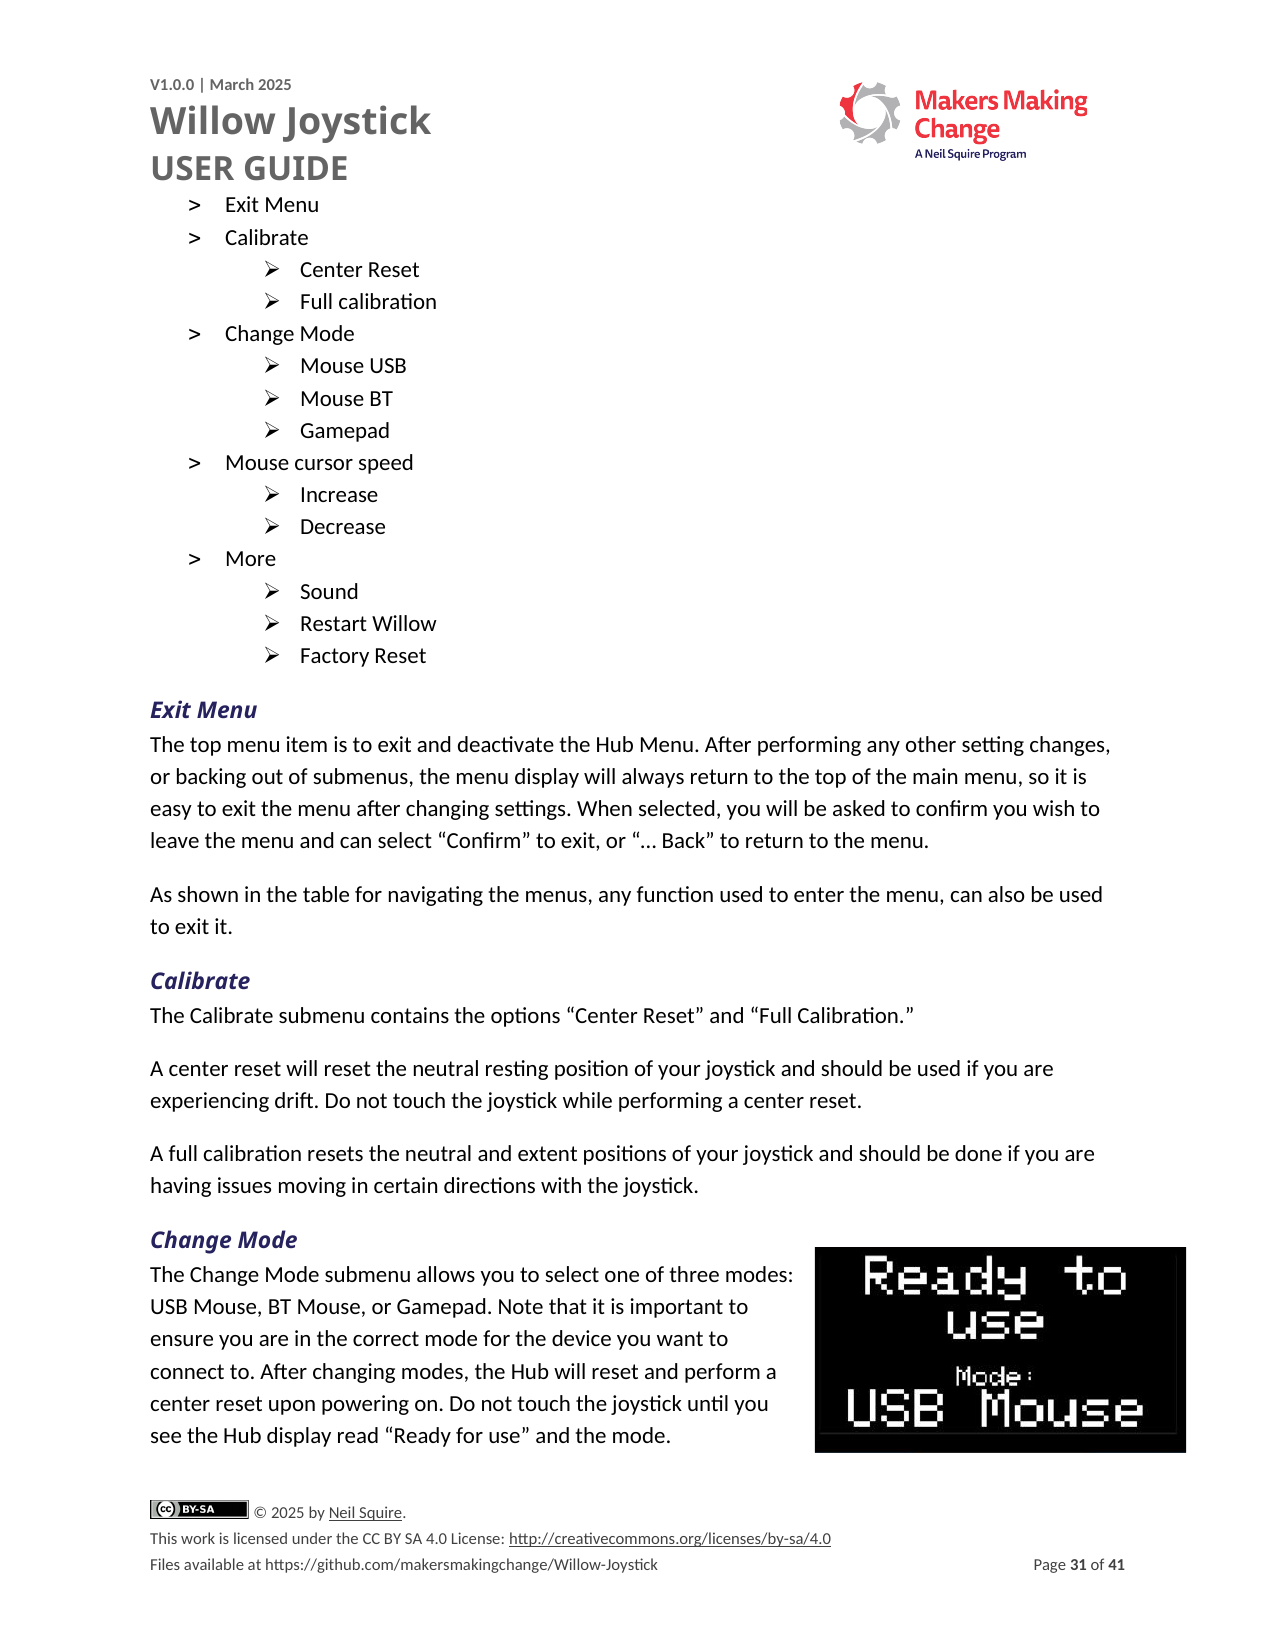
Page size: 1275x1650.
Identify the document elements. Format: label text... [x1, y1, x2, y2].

picture [150, 1500, 249, 1519]
list Change Mode [188, 319, 1125, 347]
text A center reset will reset the neutral resting position of your joystick and should be used if you are experiencing drift. Do not touch the joystick while performing a center reset. [150, 1054, 1125, 1114]
picture [839, 82, 1088, 161]
list More [188, 544, 1125, 573]
list Full calibration [263, 287, 1125, 315]
text As shown in the table for navigating the menus, any function used to enter the menu, can also be used to exit it. [150, 880, 1125, 940]
picture [814, 1247, 1187, 1453]
list Gamepad [263, 416, 1125, 444]
list Sound [263, 577, 1125, 605]
subtitle Calibrate [150, 965, 1125, 996]
list Restart Willow [263, 609, 1125, 637]
list Exit Menu [188, 191, 1125, 218]
list Factory Reset [263, 641, 1125, 669]
list Center Reset [263, 255, 1125, 283]
subtitle Exit Menu [150, 694, 1125, 725]
list Mouse cursor speed [188, 448, 1125, 476]
list Decrease [263, 512, 1125, 540]
text A full calibration resets the neutral and extent positions of your joystick and should be done if you are having issues moving in certain directions with the joystick. [150, 1139, 1125, 1199]
subtitle Change Mode [150, 1224, 1125, 1256]
text The Calibrate submenu contains the options “Center Reset” and “Full Calibration.” [150, 1001, 1125, 1029]
list Increase [263, 480, 1125, 508]
text The top menu item is to exit and deactivate the Hub Menu. After performing any other setting changes, or backing out of submenus, the menu display will always return to the top of the main menu, so it is easy to exit the menu after changing settings. When selected, you will be asked to confirm you wish to leave the menu and can select “Confirm” to exit, or “… Back” to return to the menu. [150, 730, 1125, 855]
text The Change Mode submenu allows you to select one of three modes: USB Mouse, BT Mouse, or Gamepad. Note that it is important to ensure you are in the correct mode for the device you want to connect to. After changing modes, the Hub will reset and perform a center reset upon powering on. Do not touch the joystick until you see the Hub display read “Ready for use” and the mode. [150, 1260, 814, 1449]
list Calibrate [188, 223, 1125, 251]
list Mouse BT [263, 384, 1125, 412]
list Mouse USB [263, 351, 1125, 379]
